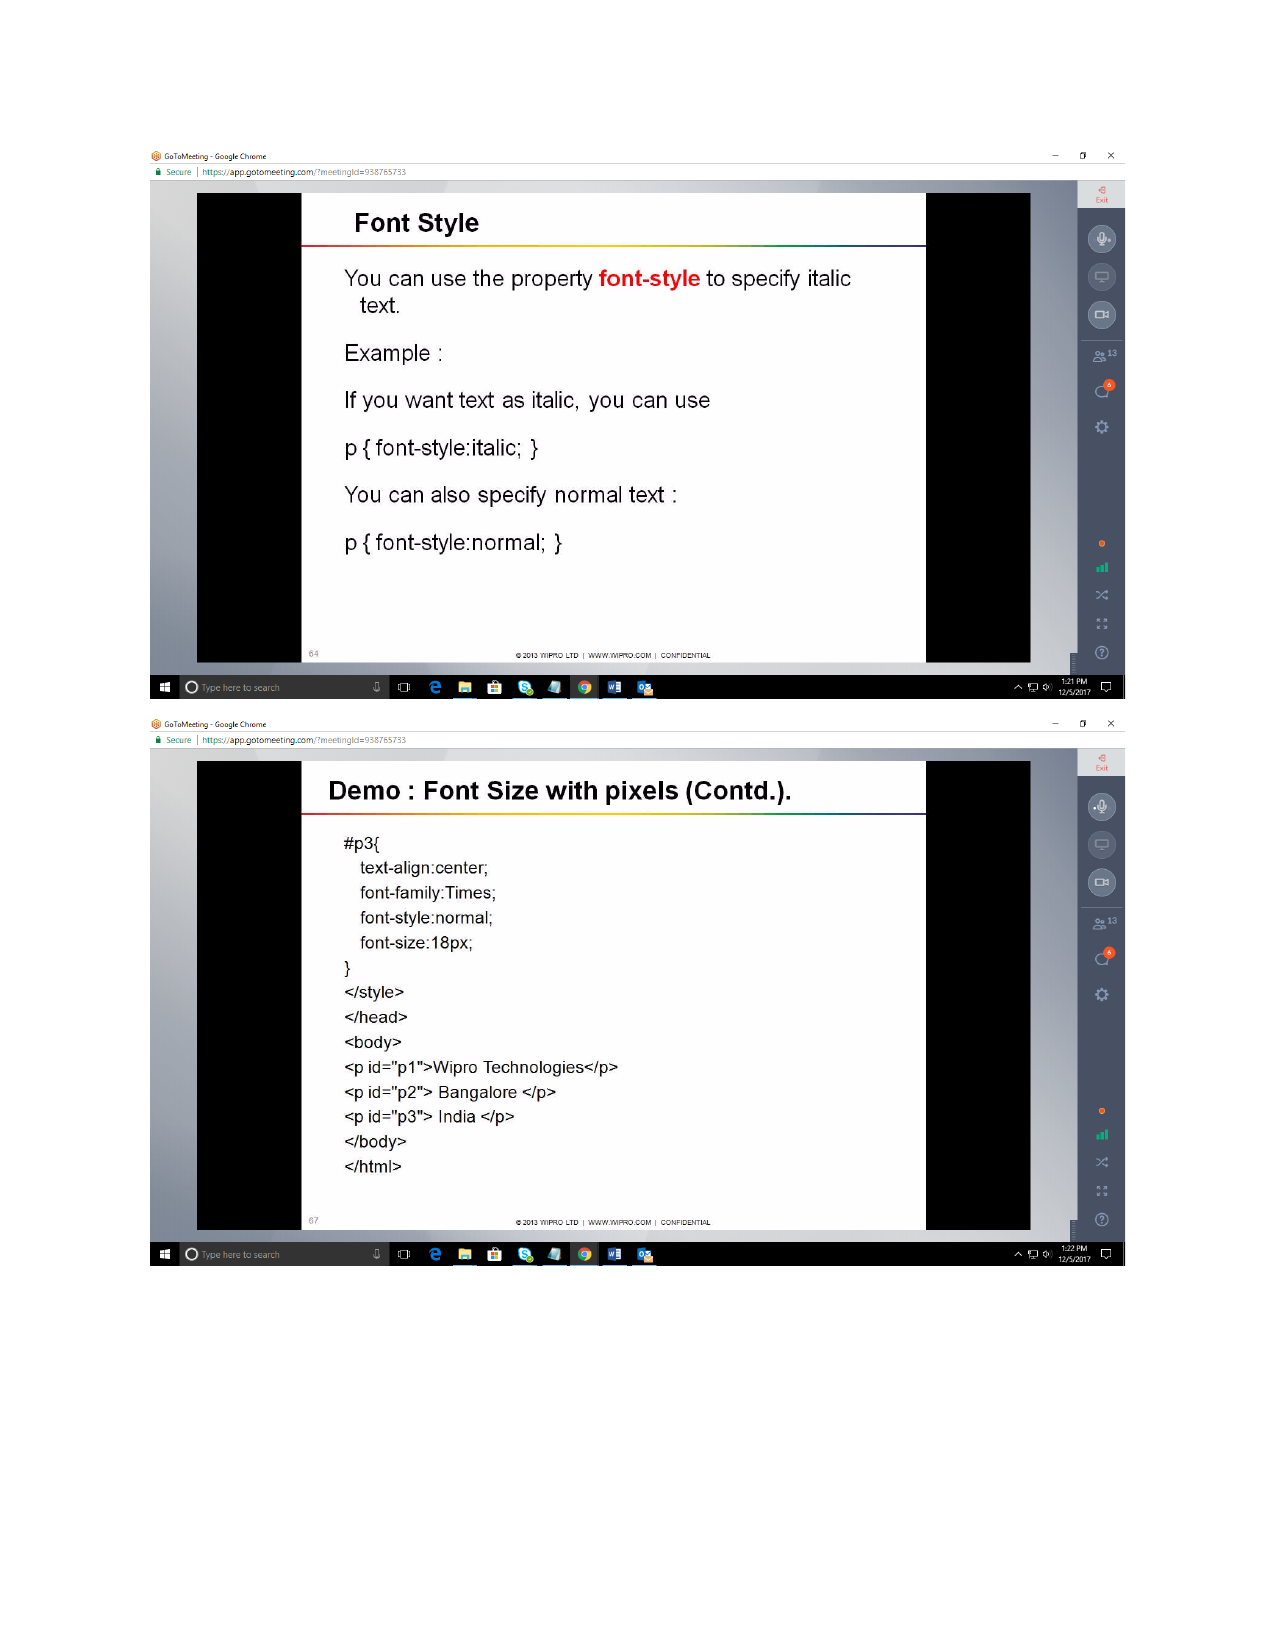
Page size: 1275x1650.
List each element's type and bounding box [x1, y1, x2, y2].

picture [150, 717, 1125, 1266]
picture [150, 150, 1125, 699]
